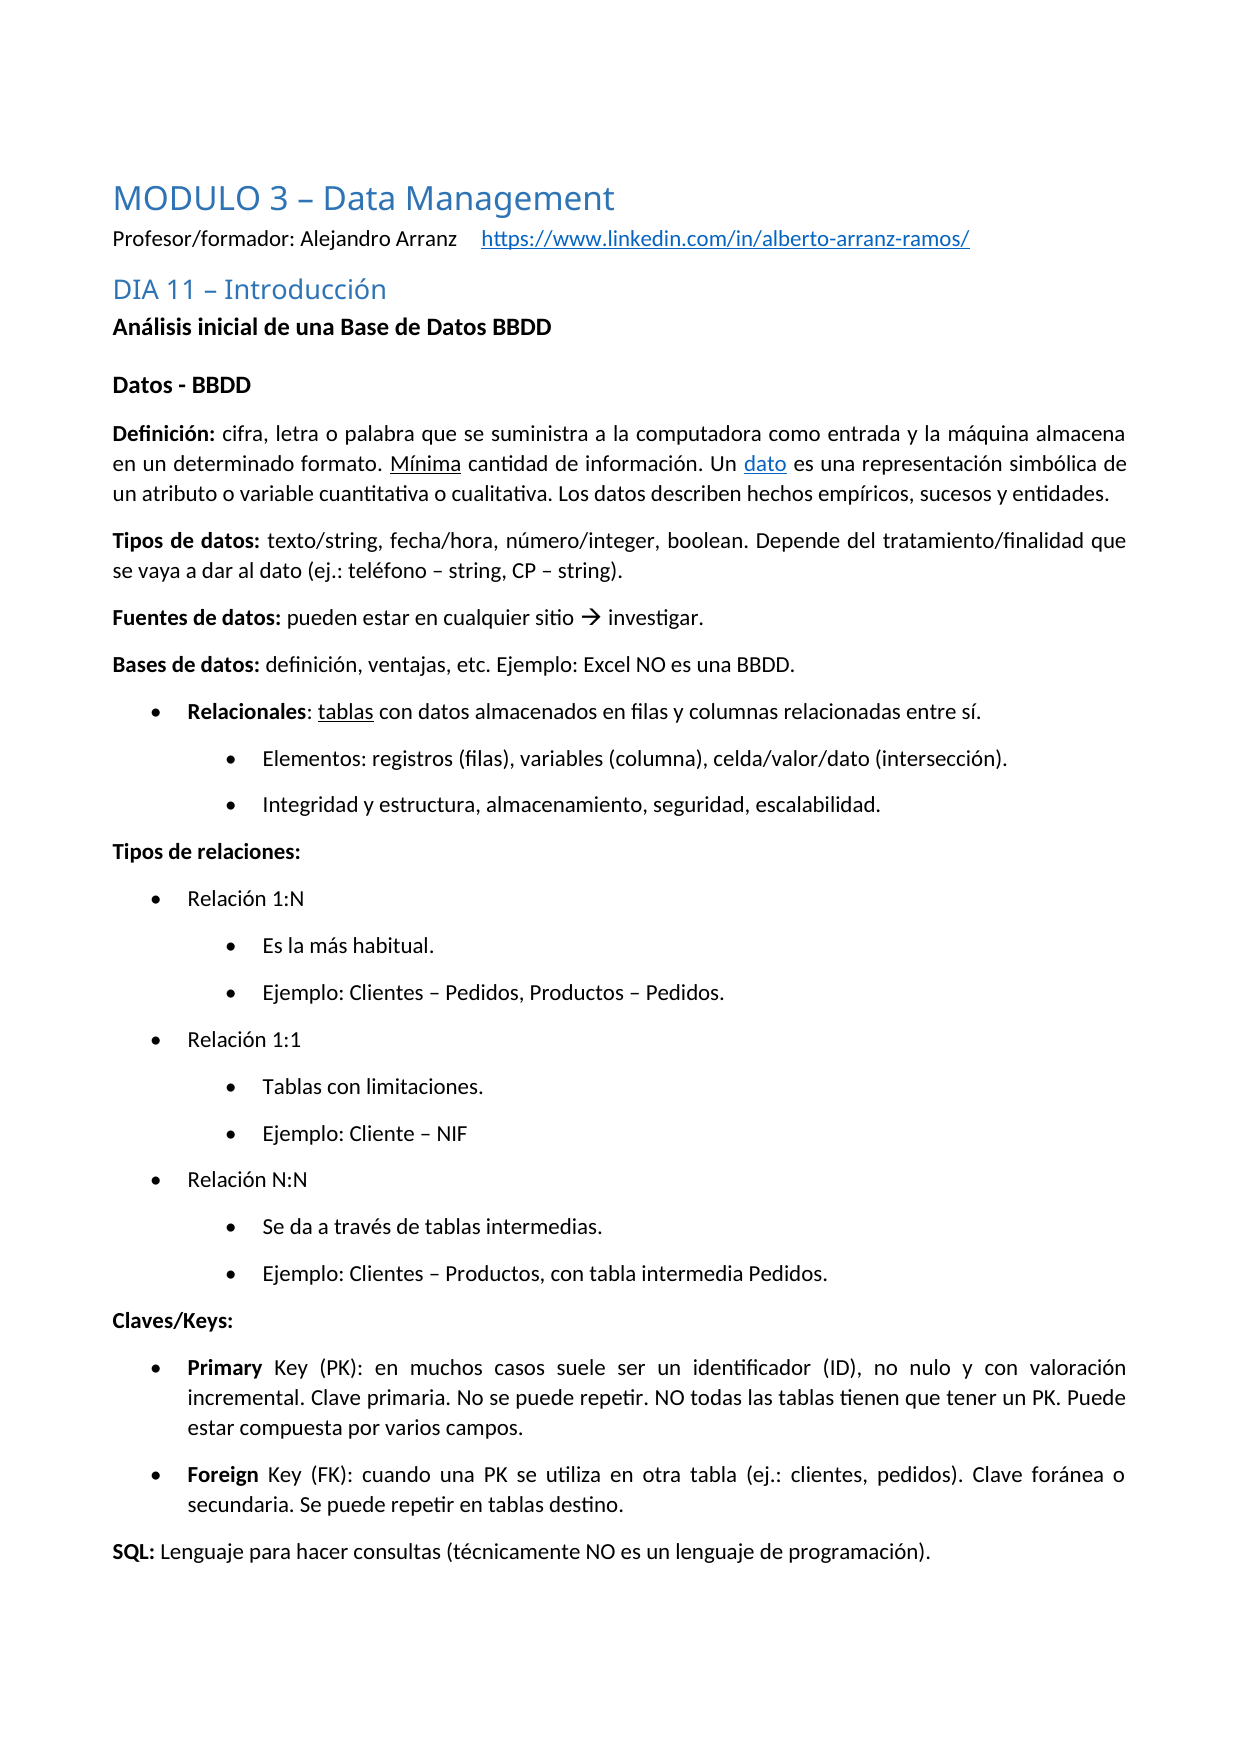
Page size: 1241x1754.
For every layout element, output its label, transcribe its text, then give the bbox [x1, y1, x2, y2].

text Análisis inicial de una Base de Datos BBDD [112, 311, 1128, 341]
list Relacionales: tablas con datos almacenados en filas y columnas relacionadas entre sí. [150, 697, 1128, 725]
list Tablas con limitaciones. [225, 1072, 1128, 1100]
list Ejemplo: Clientes – Pedidos, Productos – Pedidos. [225, 978, 1128, 1006]
list Es la más habitual. [225, 931, 1128, 959]
list Se da a través de tablas intermedias. [225, 1212, 1128, 1241]
text Definición: cifra, letra o palabra que se suministra a la computadora como entrada y la máquina almacena en un determinado formato. Mínima cantidad de información. Un dato es una representación simbólica de un atributo o variable cuantitativa o cualitativa. Los datos describen hechos empíricos, sucesos y entidades. [112, 419, 1128, 507]
text Fuentes de datos: pueden estar en cualquier sitio investigar. [112, 603, 1128, 631]
text Tipos de relaciones: [112, 837, 1128, 866]
subtitle DIA 11 – Introducción [112, 271, 1128, 308]
list Integridad y estructura, almacenamiento, seguridad, escalabilidad. [225, 791, 1128, 819]
text Profesor/formador: Alejandro Arranz https://www.linkedin.com/in/alberto-arranz-ramos/ [112, 224, 1128, 252]
text Claves/Keys: [112, 1306, 1128, 1334]
text Bases de datos: definición, ventajas, etc. Ejemplo: Excel NO es una BBDD. [112, 650, 1128, 678]
list Relación 1:1 [150, 1025, 1128, 1053]
list Relación 1:N [150, 884, 1128, 912]
list Relación N:N [150, 1166, 1128, 1194]
text SQL: Lenguaje para hacer consultas (técnicamente NO es un lenguaje de programación). [112, 1537, 1128, 1566]
list Primary Key (PK): en muchos casos suele ser un identificador (ID), no nulo y con valoración incremental. Clave primaria. No se puede repetir. NO todas las tablas tienen que tener un PK. Puede estar compuesta por varios campos. [150, 1353, 1128, 1442]
list Ejemplo: Cliente – NIF [225, 1119, 1128, 1147]
list Ejemplo: Clientes – Productos, con tabla intermedia Pedidos. [225, 1259, 1128, 1287]
list Foreign Key (FK): cuando una PK se utiliza en otra tabla (ej.: clientes, pedidos). Clave foránea o secundaria. Se puede repetir en tablas destino. [150, 1460, 1128, 1519]
text Tipos de datos: texto/string, fecha/hora, número/integer, boolean. Depende del tratamiento/finalidad que se vaya a dar al dato (ej.: teléfono – string, CP – string). [112, 526, 1128, 584]
text Datos - BBDD [112, 369, 1128, 400]
list Elementos: registros (filas), variables (columna), celda/valor/dato (intersección). [225, 744, 1128, 772]
subtitle MODULO 3 – Data Management [112, 175, 1128, 220]
